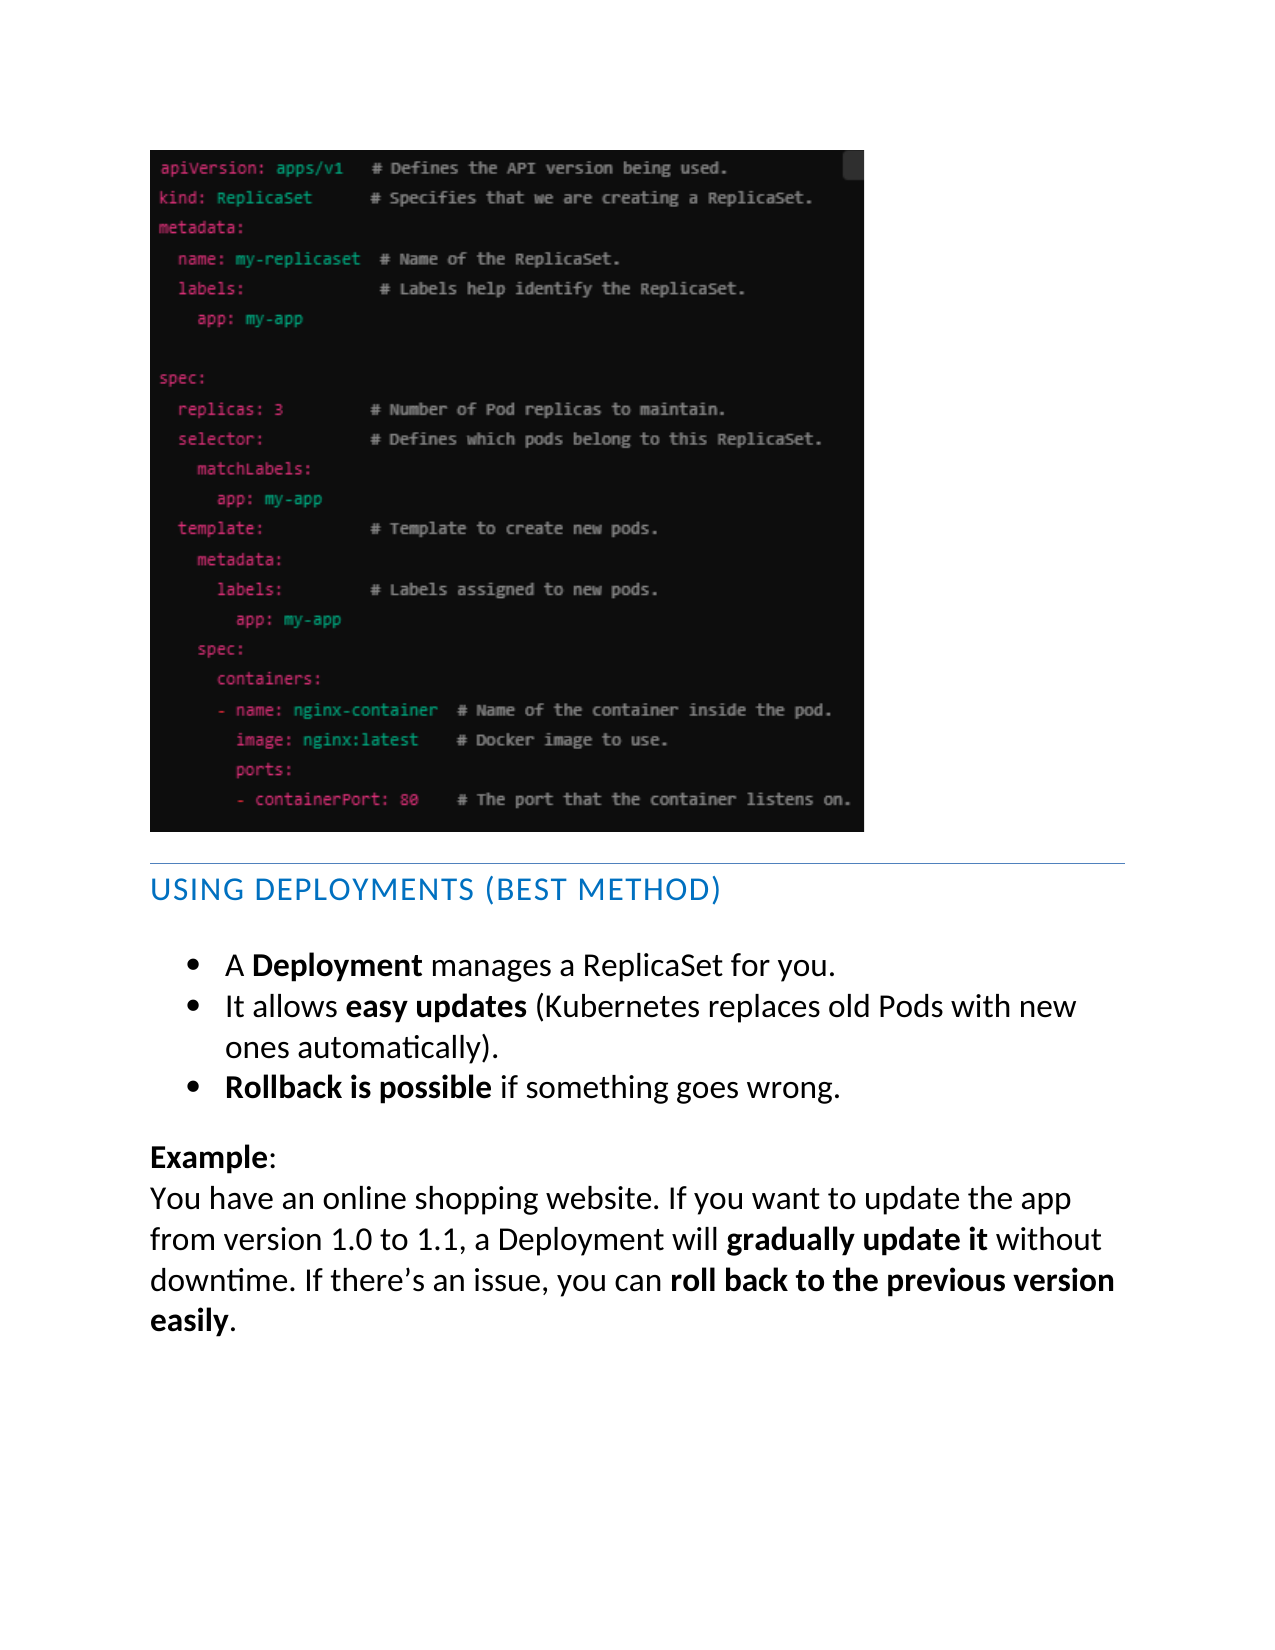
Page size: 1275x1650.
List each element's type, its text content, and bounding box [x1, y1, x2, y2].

list It allows easy updates (Kubernetes replaces old Pods with new ones automatically). [187, 985, 1125, 1066]
list Rollback is possible if something goes wrong. [187, 1066, 1125, 1107]
picture [150, 150, 865, 832]
text Example: You have an online shopping website. If you want to update the app from version 1.0 to 1.1, a Deployment will gradually update it without downtime. If there’s an issue, you can roll back to the previous version easily. [150, 1136, 1125, 1340]
list A Deployment manages a ReplicaSet for you. [187, 944, 1125, 985]
subtitle Using Deployments (Best Method) [150, 864, 1125, 909]
